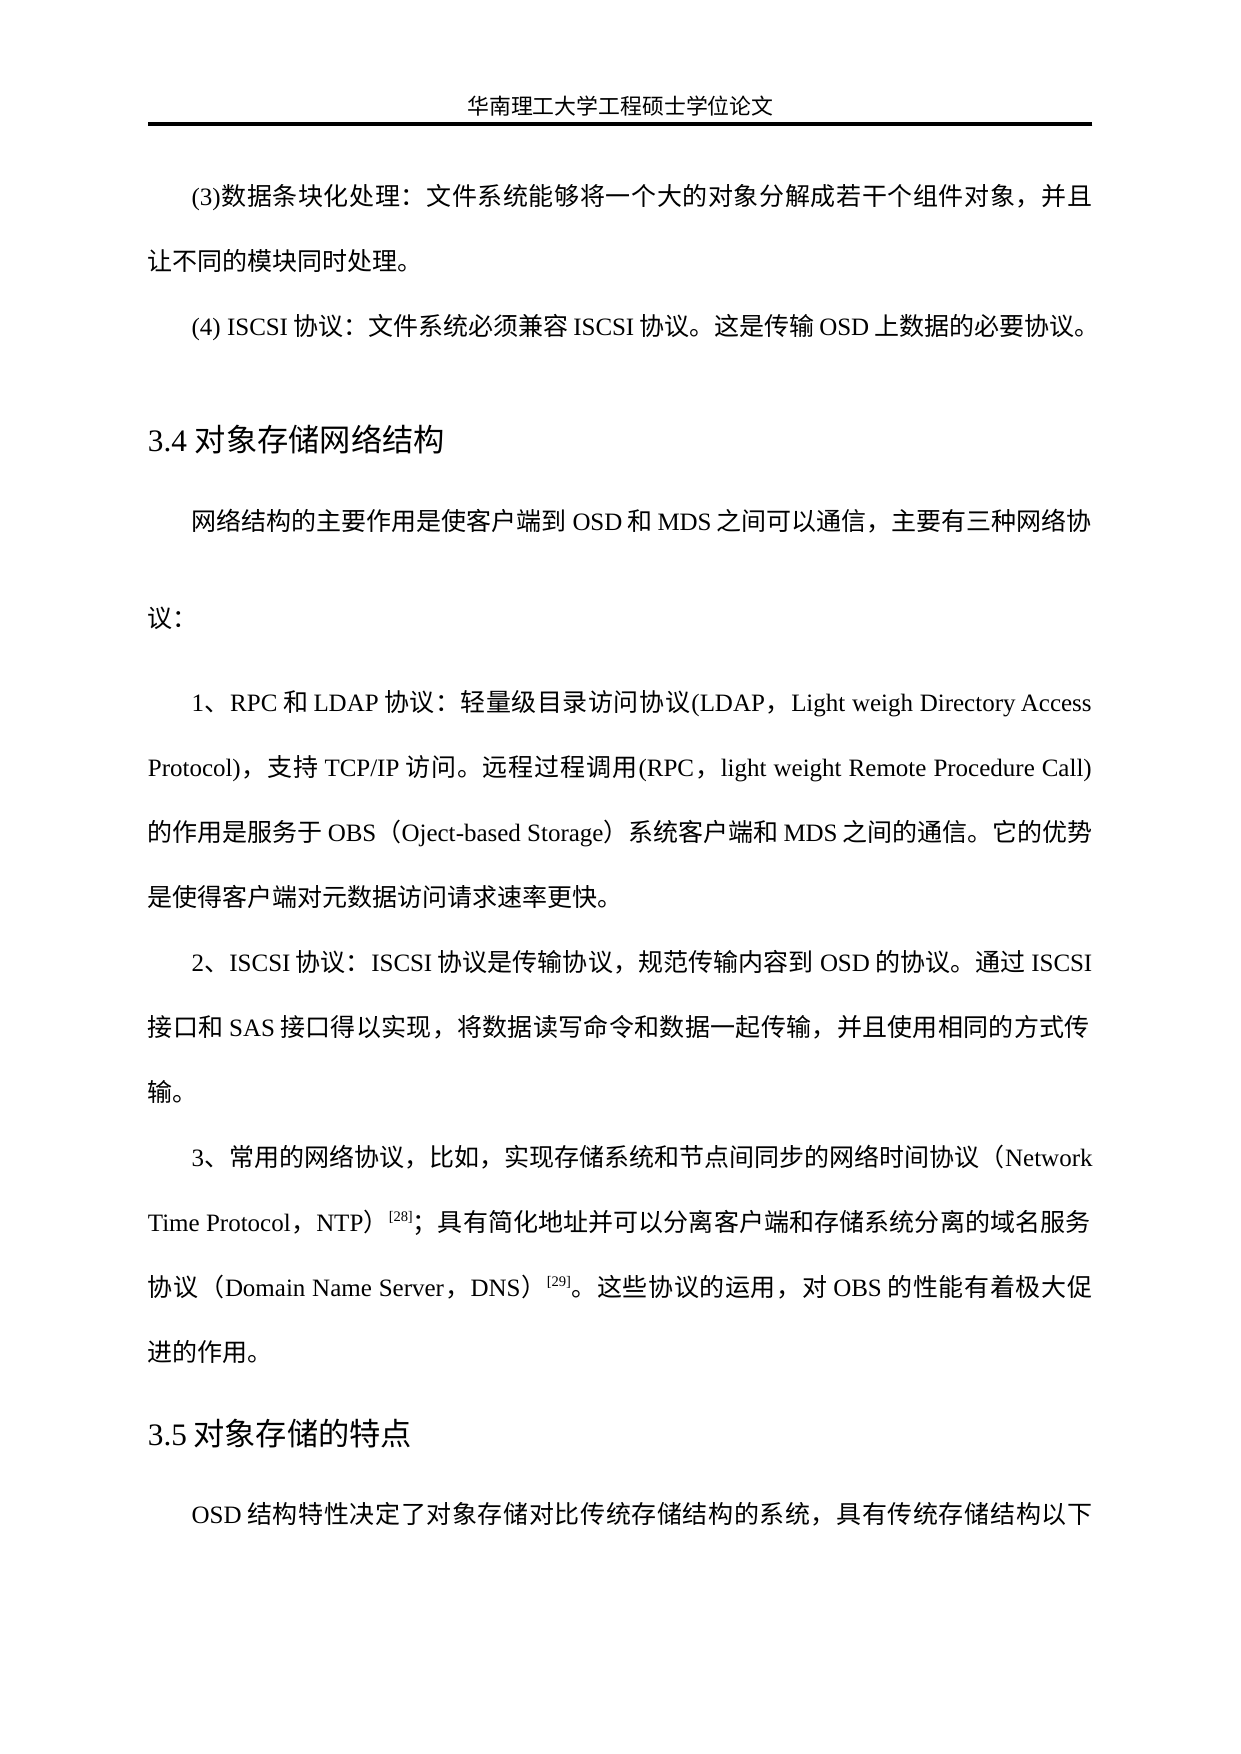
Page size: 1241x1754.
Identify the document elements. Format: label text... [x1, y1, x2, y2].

text (3)数据条块化处理：文件系统能够将一个大的对象分解成若干个组件对象，并且让不同的模块同时处理。 [148, 162, 1092, 292]
text 1、RPC和LDAP协议：轻量级目录访问协议(LDAP，Light weigh Directory Access Protocol)，支持TCP/IP访问。远程过程调用(RPC，light weight Remote Procedure Call)的作用是服务于OBS（Oject-based Storage）系统客户端和MDS之间的通信。它的优势是使得客户端对元数据访问请求速率更快。 [148, 668, 1092, 928]
text (4) ISCSI协议：文件系统必须兼容ISCSI协议。这是传输OSD上数据的必要协议。 [148, 292, 1092, 357]
subtitle 3.5对象存储的特点 [148, 1399, 1092, 1464]
text 网络结构的主要作用是使客户端到OSD和MDS之间可以通信，主要有三种网络协议： [148, 487, 1092, 649]
text 2、ISCSI协议：ISCSI协议是传输协议，规范传输内容到OSD的协议。通过ISCSI接口和SAS接口得以实现，将数据读写命令和数据一起传输，并且使用相同的方式传输。 [148, 928, 1092, 1123]
subtitle 3.4 对象存储网络结构 [148, 406, 1092, 471]
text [148, 1480, 1092, 1545]
